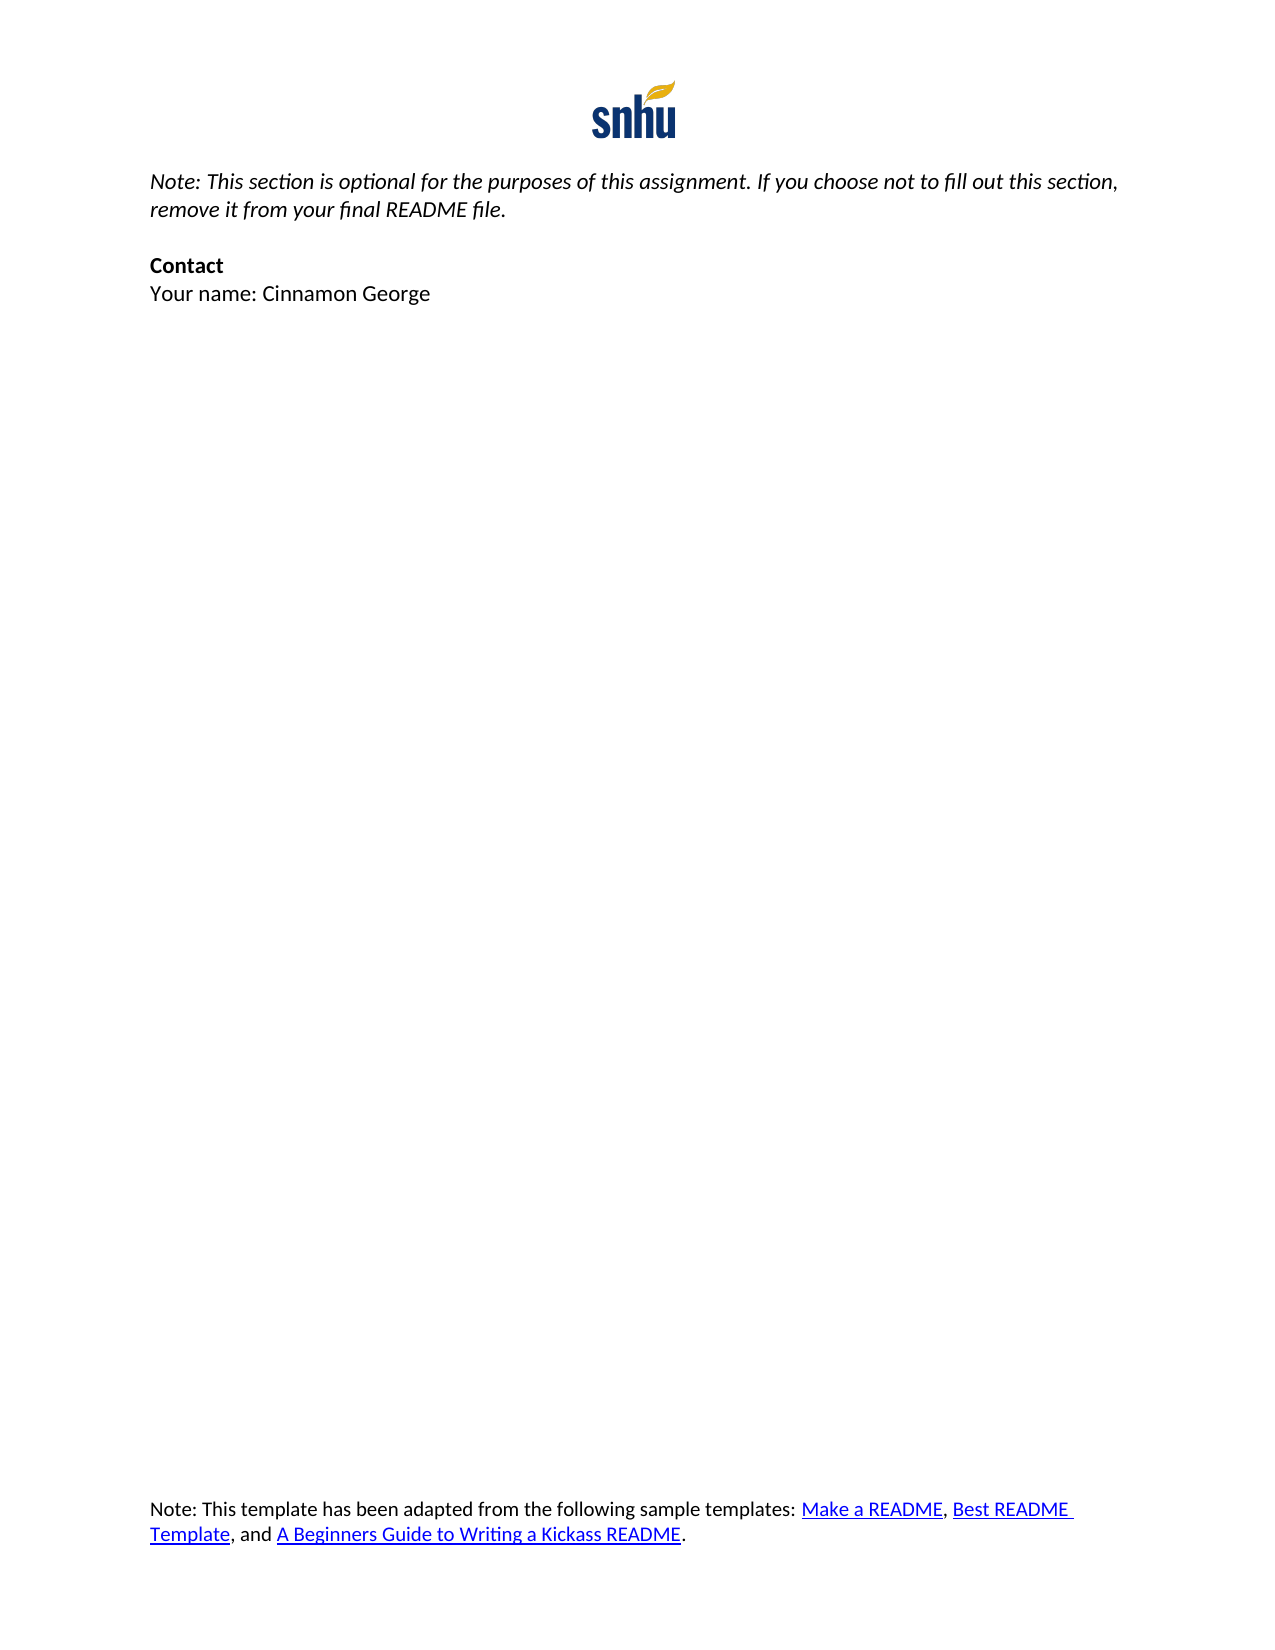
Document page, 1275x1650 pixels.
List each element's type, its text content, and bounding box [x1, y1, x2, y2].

picture [573, 75, 702, 147]
subtitle Contact [150, 251, 1125, 279]
text Your name: Cinnamon George [150, 279, 1125, 307]
